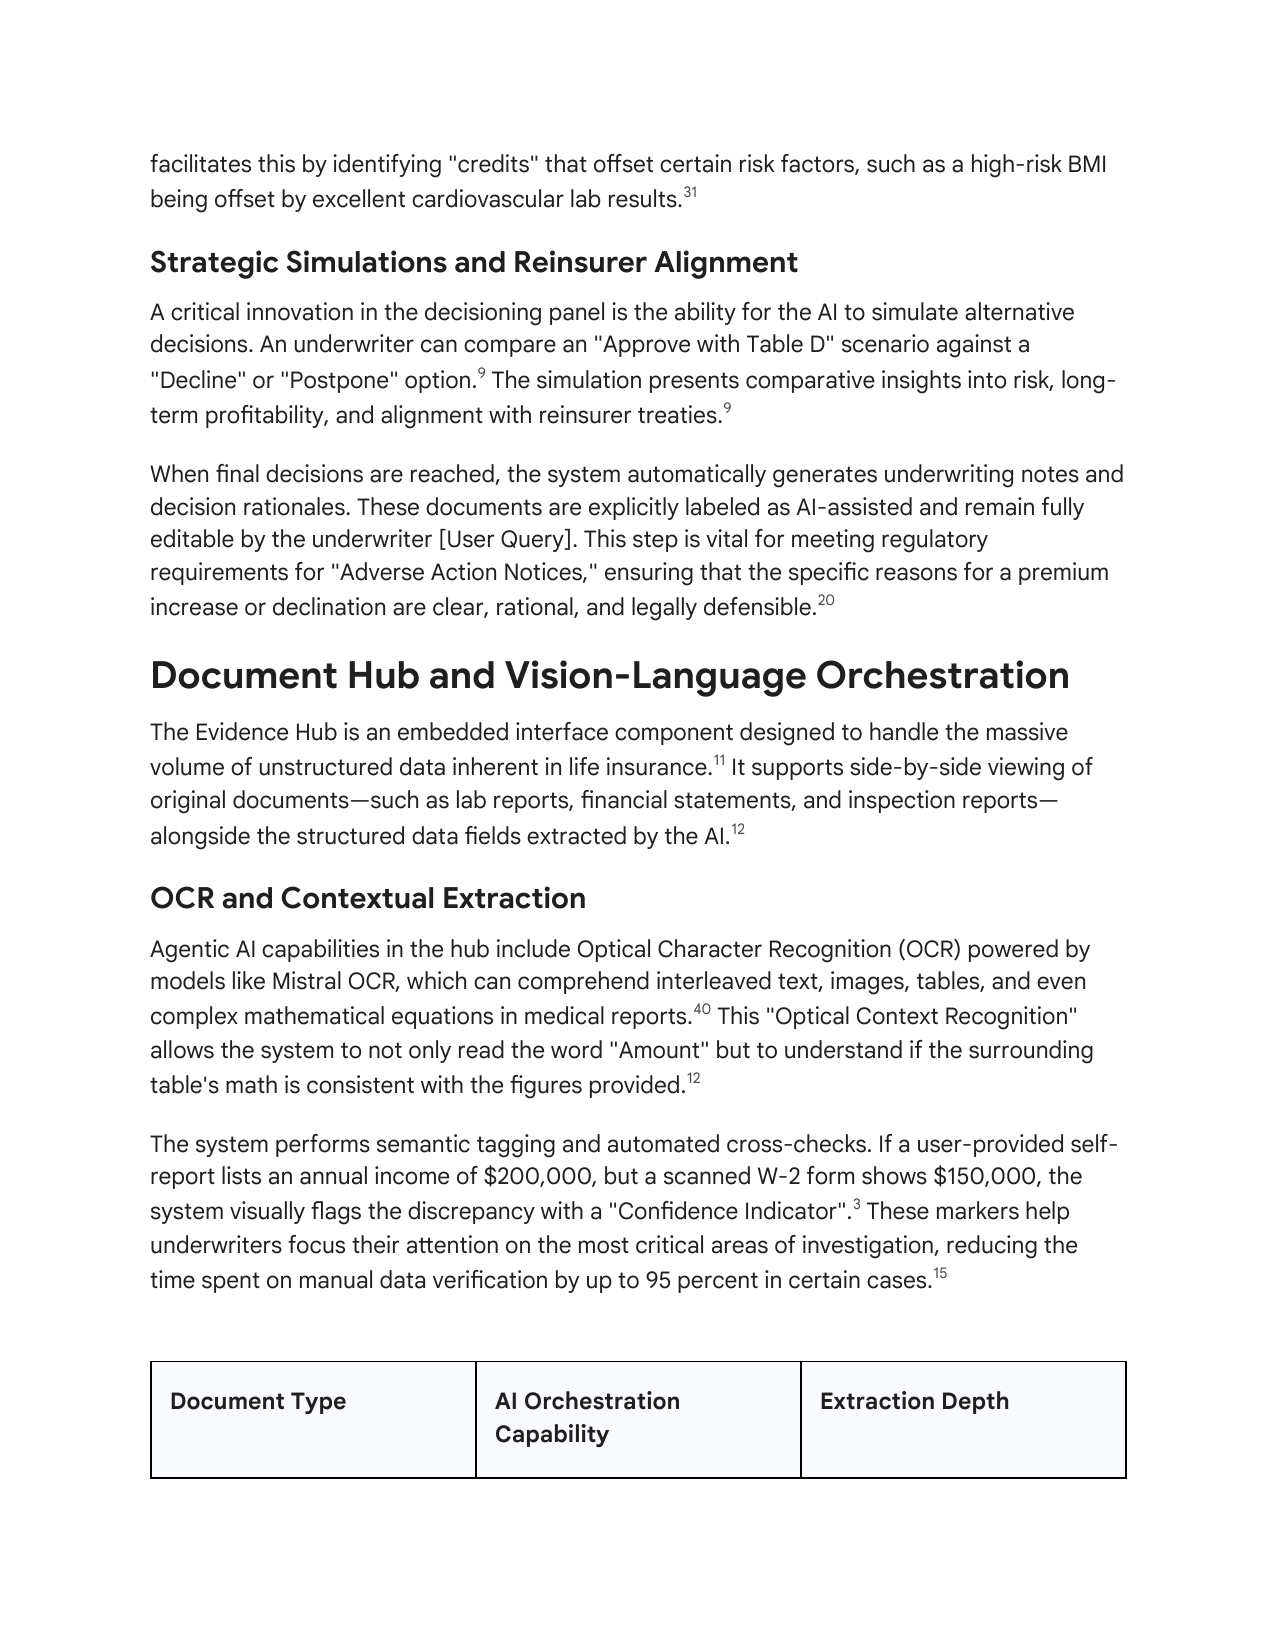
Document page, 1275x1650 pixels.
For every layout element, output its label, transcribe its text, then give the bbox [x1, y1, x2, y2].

subtitle Document Hub and Vision-Language Orchestration [150, 652, 1125, 699]
subtitle OCR and Contextual Extraction [150, 881, 1125, 917]
text A critical innovation in the decisioning panel is the ability for the AI to simulate alternative decisions. An underwriter can compare an "Approve with Table D" scenario against a "Decline" or "Postpone" option.9 The simulation presents comparative insights into risk, long-term profitability, and alignment with reinsurer treaties.9 [150, 298, 1125, 431]
text When final decisions are reached, the system automatically generates underwriting notes and decision rationales. These documents are explicitly labeled as AI-assisted and remain fully editable by the underwriter [User Query]. This step is vital for meeting regulatory requirements for "Adverse Action Notices," ensuring that the specific reasons for a premium increase or declination are clear, rational, and legally defensible.20 [150, 460, 1125, 623]
text The system performs semantic tagging and automated cross-checks. If a user-provided self-report lists an annual income of $200,000, but a scanned W-2 form shows $150,000, the system visually flags the discrepancy with a "Confidence Indicator".3 These markers help underwriters focus their attention on the most critical areas of investigation, reducing the time spent on manual data verification by up to 95 percent in certain cases.15 [150, 1130, 1125, 1295]
subtitle Strategic Simulations and Reinsurer Alignment [150, 244, 1125, 280]
text Agentic AI capabilities in the hub include Optical Character Recognition (OCR) powered by models like Mistral OCR, which can comprehend interleaved text, images, tables, and even complex mathematical equations in medical reports.40 This "Optical Context Recognition" allows the system to not only read the word "Amount" but to understand if the surrounding table's math is consistent with the figures provided.12 [150, 935, 1125, 1100]
table_header AI Orchestration Capability [477, 1362, 800, 1477]
table_header Extraction Depth [802, 1362, 1125, 1477]
table_header Document Type [152, 1362, 475, 1477]
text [150, 150, 1125, 214]
text The Evidence Hub is an embedded interface component designed to handle the massive volume of unstructured data inherent in life insurance.11 It supports side-by-side viewing of original documents—such as lab reports, financial statements, and inspection reports—alongside the structured data fields extracted by the AI.12 [150, 718, 1125, 851]
